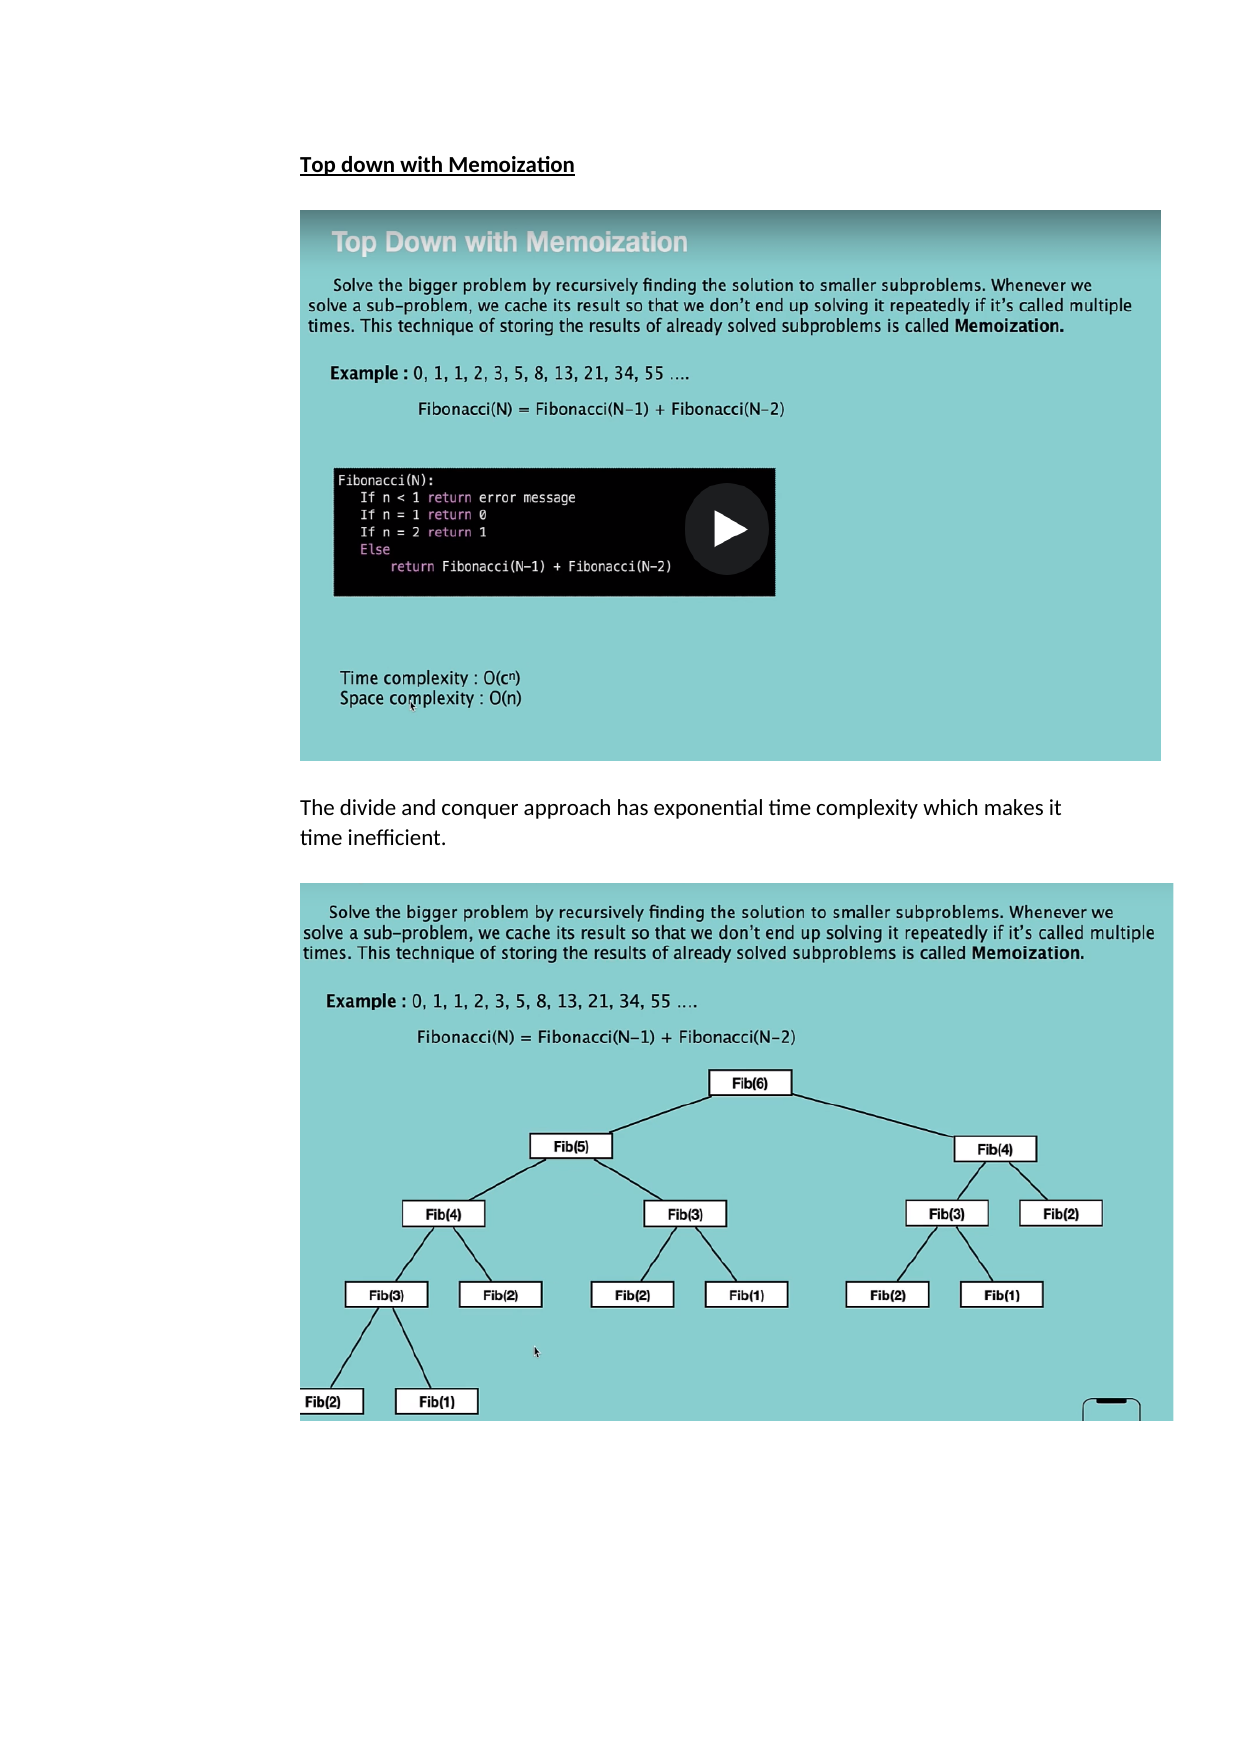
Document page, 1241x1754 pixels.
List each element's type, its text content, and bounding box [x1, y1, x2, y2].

list Top down with Memoization [300, 150, 1090, 178]
picture [300, 210, 1161, 761]
list The divide and conquer approach has exponential time complexity which makes it time inefficient. [300, 793, 1090, 851]
picture [300, 883, 1174, 1421]
